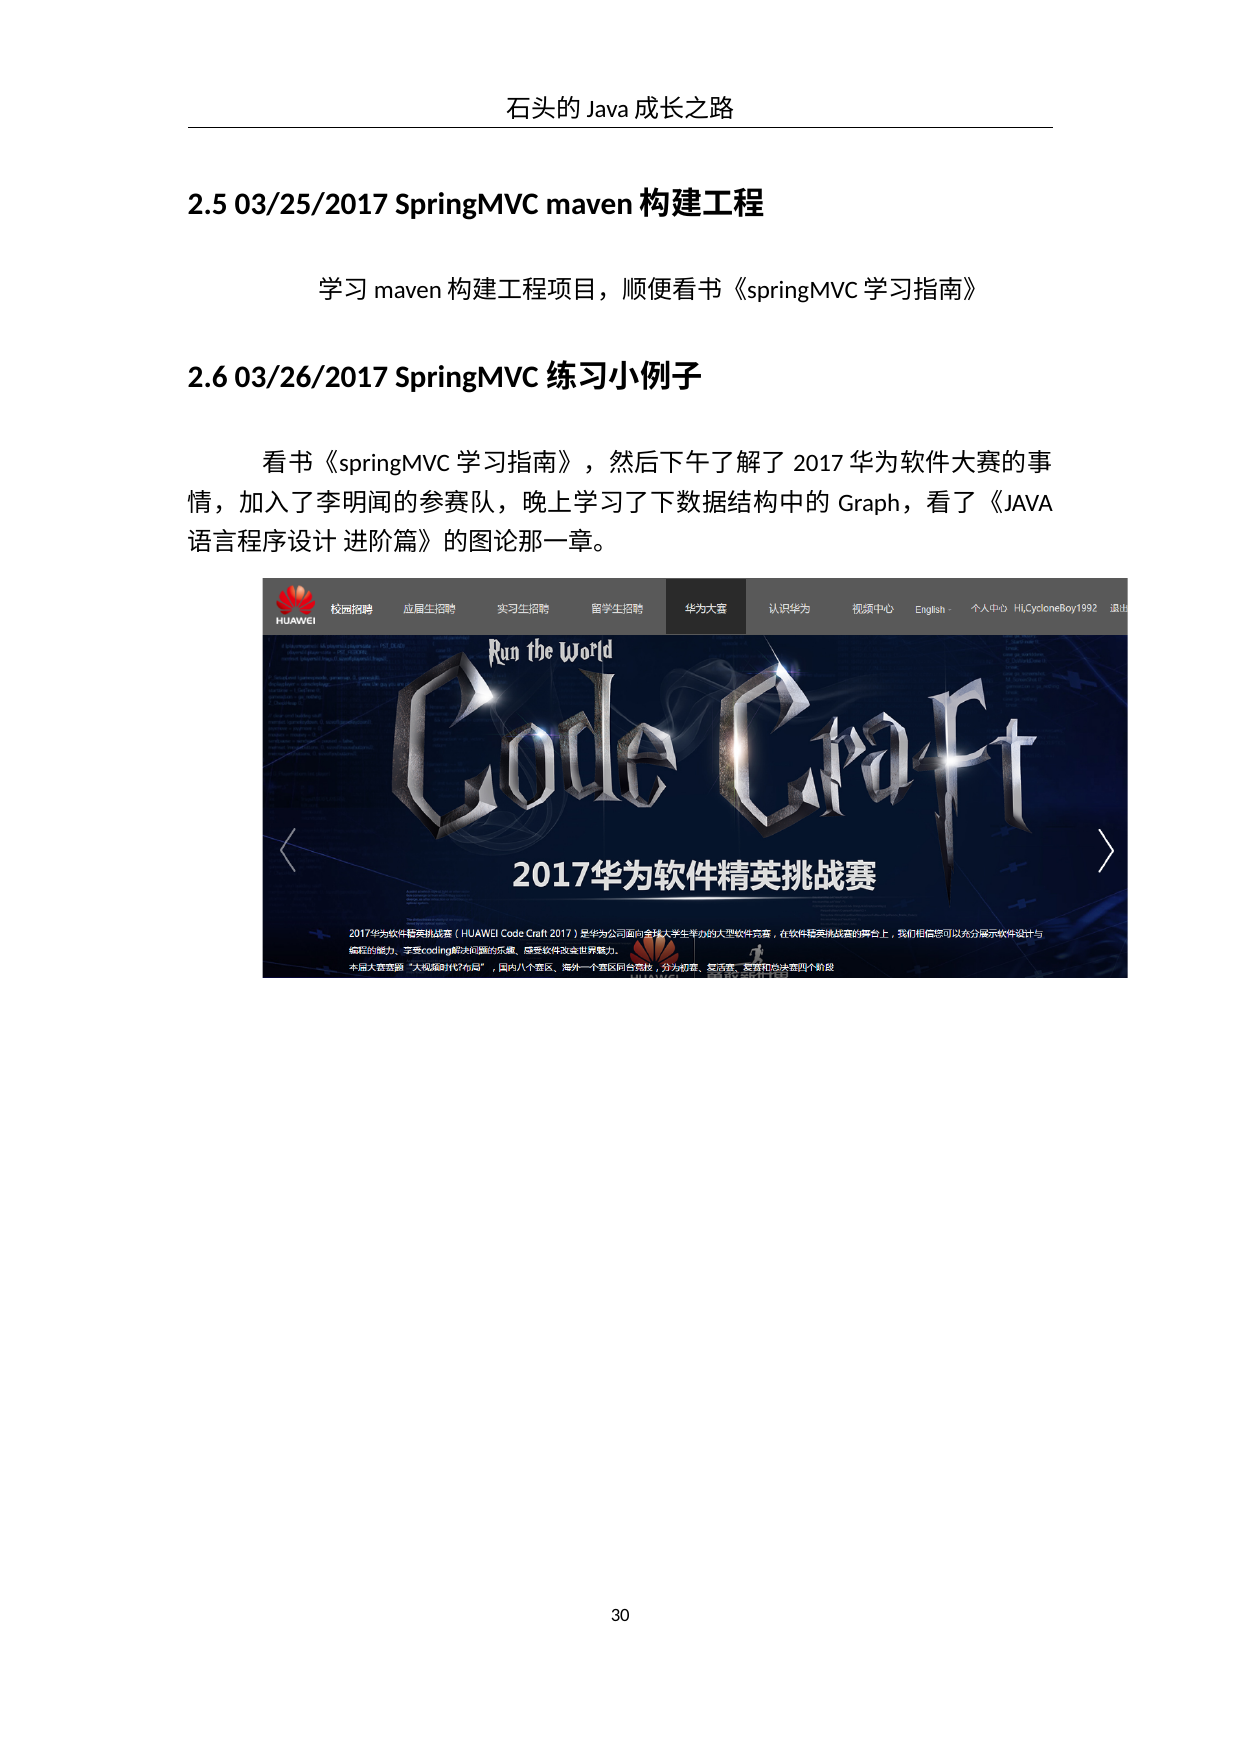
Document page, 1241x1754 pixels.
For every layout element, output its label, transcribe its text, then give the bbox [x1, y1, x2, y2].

list 学习maven构建工程项目，顺便看书《springMVC 学习指南》 [275, 267, 1053, 307]
text 看书《springMVC 学习指南》，然后下午了解了2017华为软件大赛的事情，加入了李明闻的参赛队，晚上学习了下数据结构中的Graph，看了《JAVA语言程序设计 进阶篇》的图论那一章。 [187, 441, 1053, 560]
subtitle 2.5 03/25/2017 SpringMVC maven构建工程 [187, 161, 1053, 240]
picture [262, 578, 1128, 978]
subtitle 2.6 03/26/2017 SpringMVC 练习小例子 [187, 334, 1053, 413]
